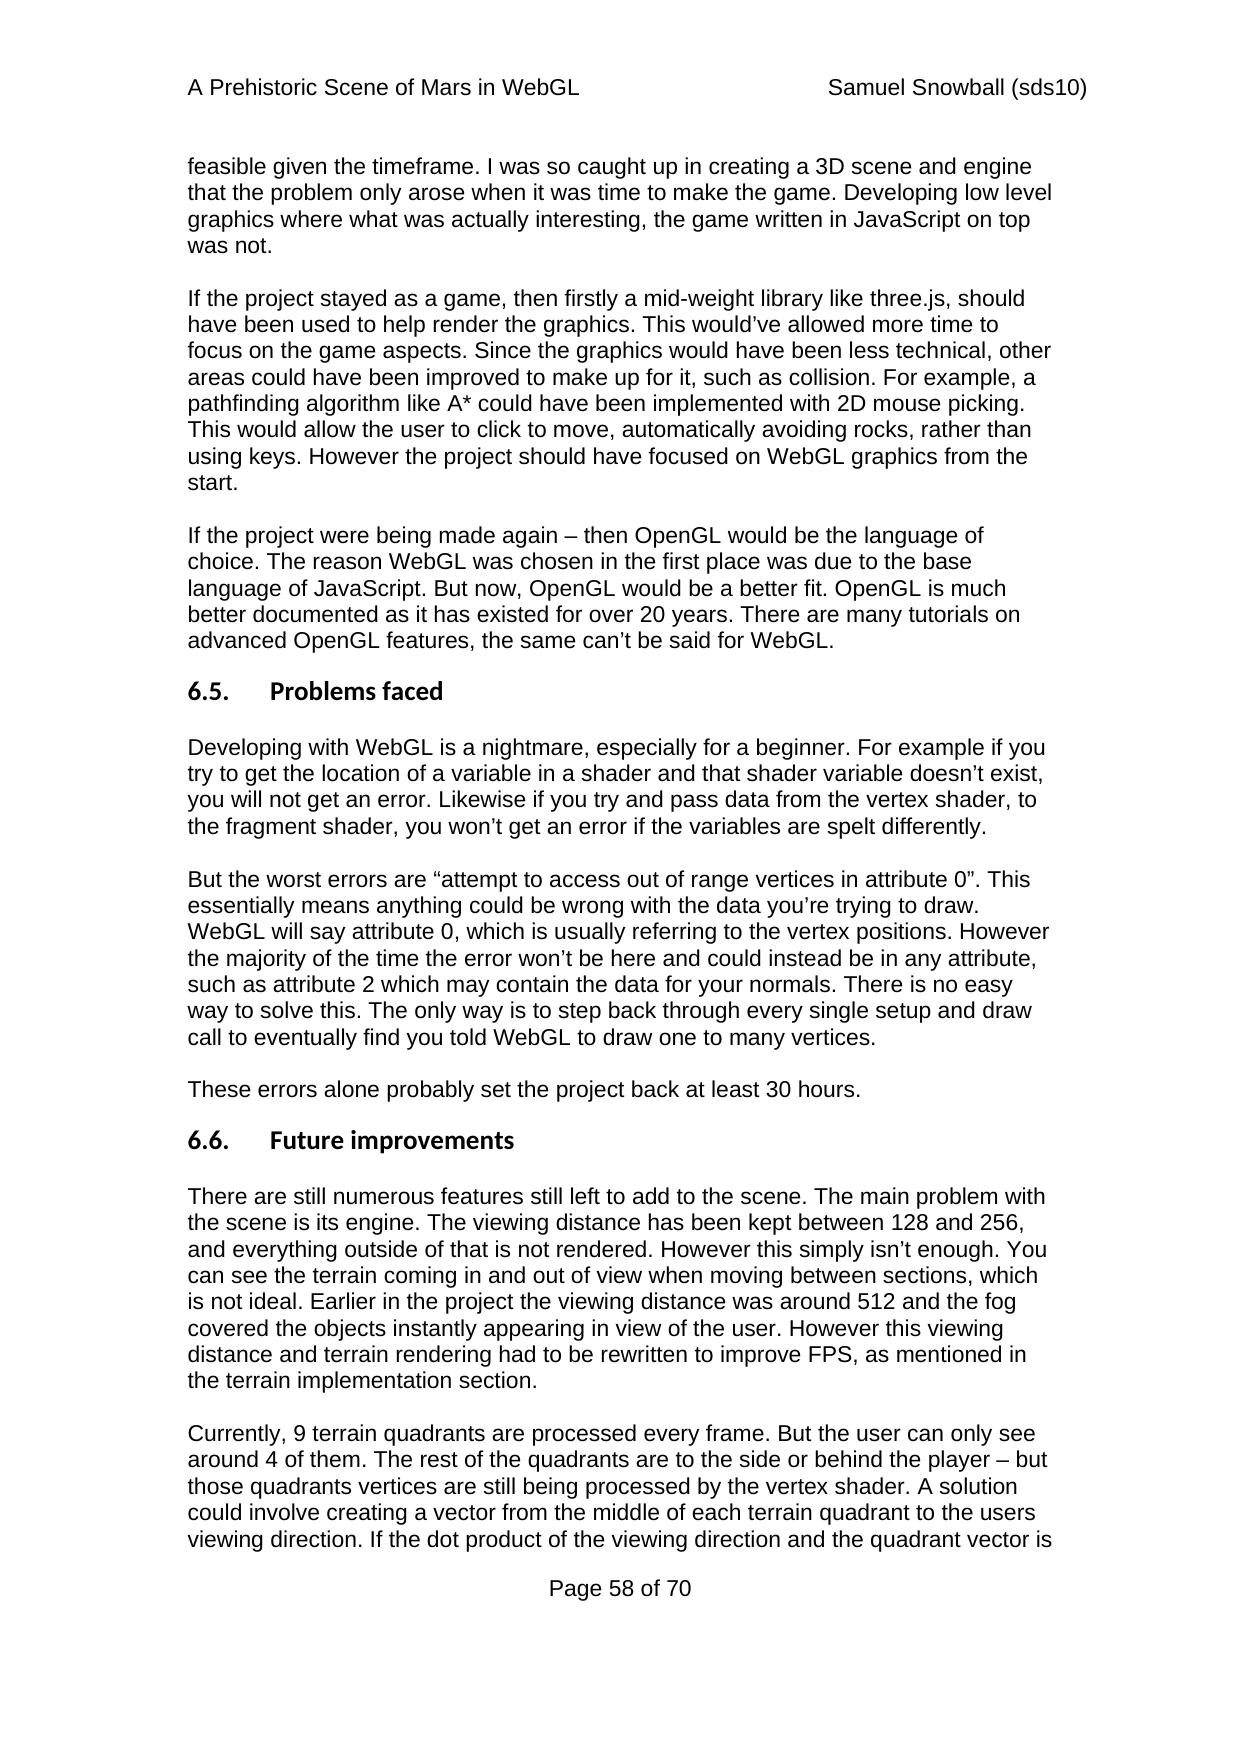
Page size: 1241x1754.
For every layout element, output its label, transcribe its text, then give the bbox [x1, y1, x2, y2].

text But the worst errors are “attempt to access out of range vertices in attribute 0”. This essentially means anything could be wrong with the data you’re trying to draw. WebGL will say attribute 0, which is usually referring to the vertex positions. However the majority of the time the error won’t be here and could instead be in any attribute, such as attribute 2 which may contain the data for your normals. There is no easy way to solve this. The only way is to step back through every single setup and draw call to eventually find you told WebGL to draw one to many vertices. [187, 344, 1053, 528]
subtitle Future improvements [187, 602, 1053, 635]
picture [701, 1133, 1053, 1396]
subtitle Problems faced [187, 153, 1053, 186]
text Developing with WebGL is a nightmare, especially for a beginner. For example if you try to get the location of a variable in a shader and that shader variable doesn’t exist, you will not get an error. Likewise if you try and pass data from the vertex shader, to the fragment shader, you won’t get an error if the variables are spelt differently. [187, 212, 1053, 318]
text There are still numerous features still left to add to the scene. The main problem with the scene is its engine. The viewing distance has been kept between 128 and 256, and everything outside of that is not rendered. However this simply isn’t enough. You can see the terrain coming in and out of view when moving between sections, which is not ideal. Earlier in the project the viewing distance was around 512 and the fog covered the objects instantly appearing in view of the user. However this viewing distance and terrain rendering had to be rewritten to improve FPS, as mentioned in the terrain implementation section. [187, 661, 1053, 872]
text Currently, 9 terrain quadrants are processed every frame. But the user can only see around 4 of them. The rest of the quadrants are to the side or behind the player – but those quadrants vertices are still being processed by the vertex shader. A solution could involve creating a vector from the middle of each terrain quadrant to the users viewing direction. If the dot product of the viewing direction and the quadrant vector is above a certain value, then that quadrant would get processed. So this dot product would be done for the 9 quadrant cells every frame, this would remove around half of the quadrants sent to the shader. [187, 898, 1053, 1109]
text These errors alone probably set the project back at least 30 hours. [187, 555, 1053, 581]
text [187, 1478, 1053, 1557]
